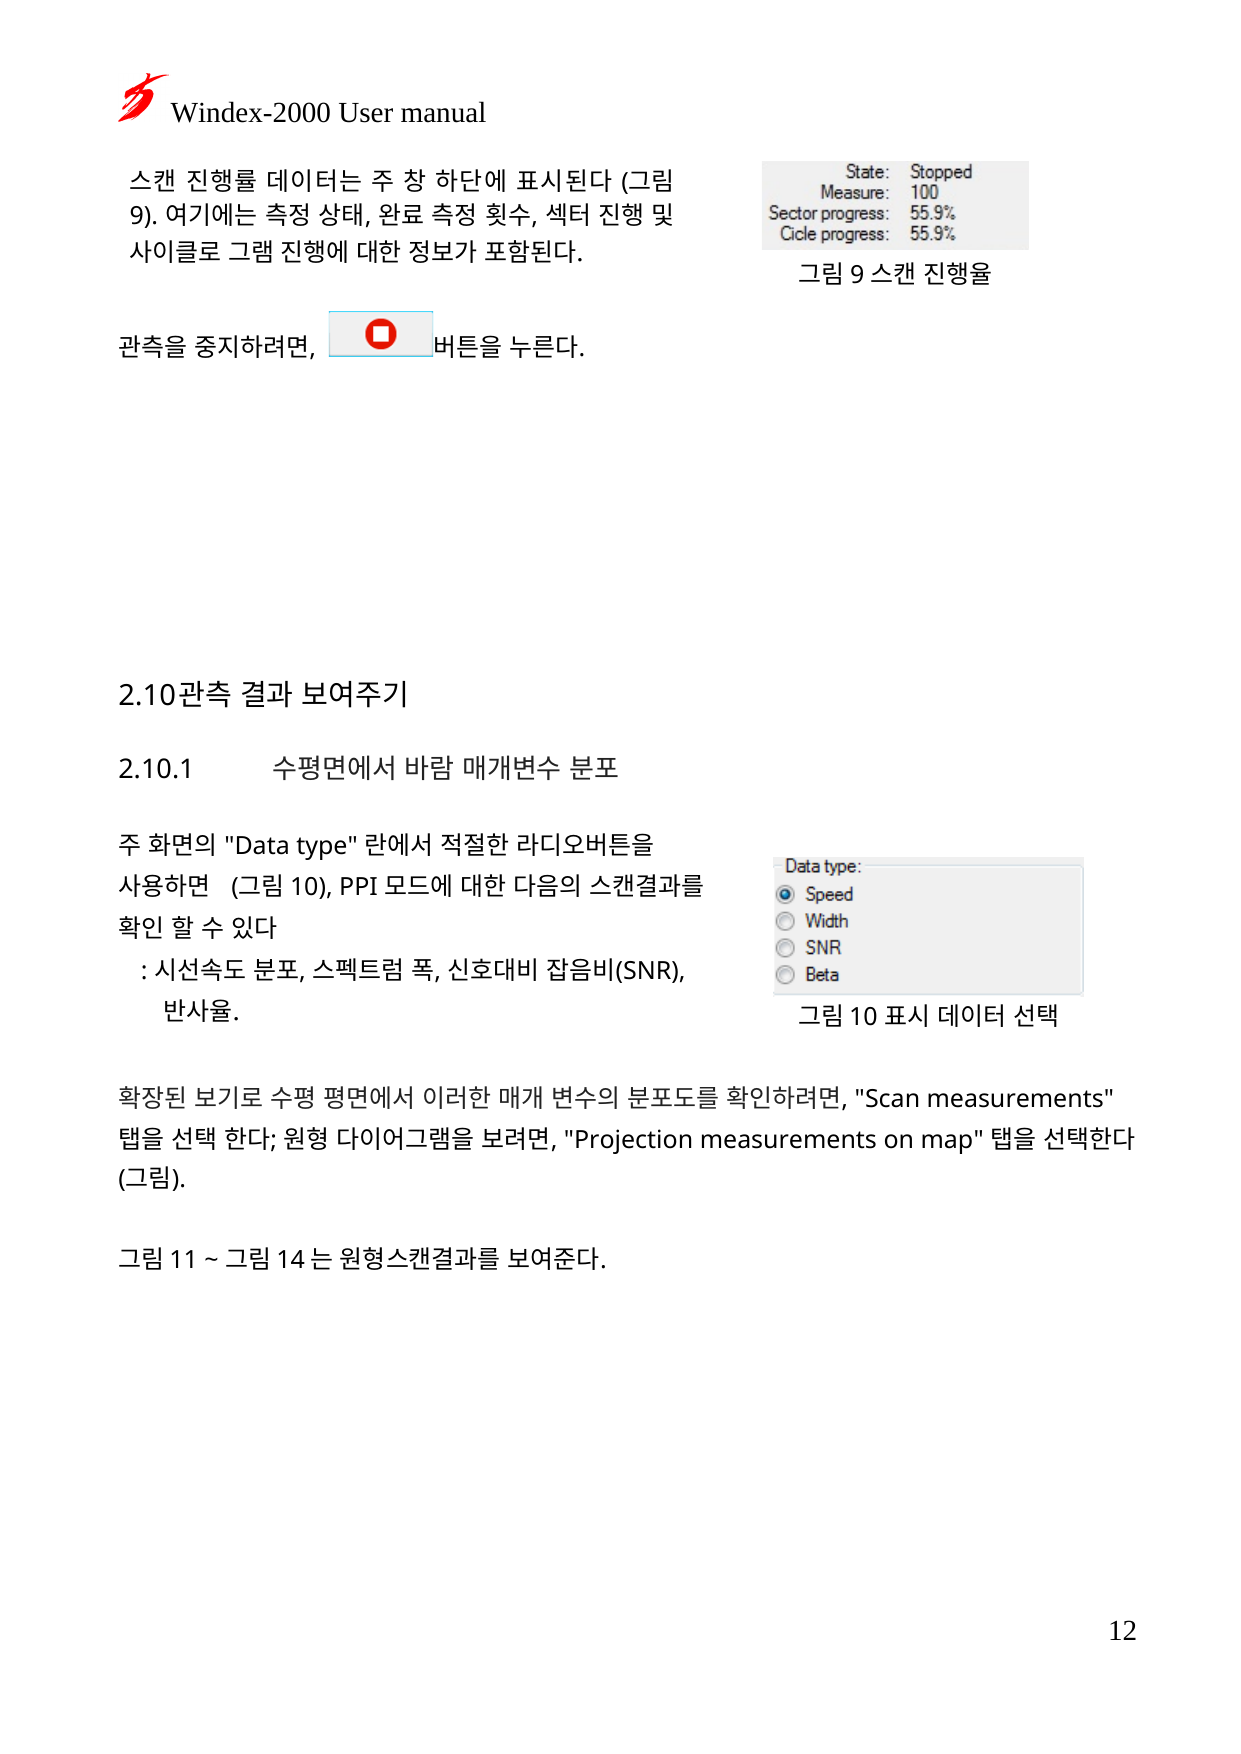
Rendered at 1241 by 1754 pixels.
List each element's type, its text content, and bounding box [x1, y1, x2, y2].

text 확장된 보기로 수평 평면에서 이러한 매개 변수의 분포도를 확인하려면, "Scan measurements" 탭을 선택 한다; 원형 다이어그램을 보려면, "Projection measurements on map" 탭을 선택한다(그림10). [118, 1078, 1137, 1195]
text 그림11 ~ 그림14는 원형스캔결과를 보여준다. [118, 1239, 1137, 1276]
table_header 스캔 진행률 데이터는 주 창 하단에 표시된다 (그림 9). 여기에는 측정 상태, 완료 측정 횟수, 섹터 진행 및 사이클로 그램 진행에 대한 정보가 포함된다. [118, 162, 687, 311]
table_header 그림10 표시 데이터 선택 [753, 787, 1104, 1078]
subtitle 수평면에서 바람 매개변수 분포 [118, 747, 1137, 787]
table_header 그림9 스캔 진행율 [687, 162, 1104, 311]
picture [328, 311, 434, 357]
picture [118, 73, 171, 122]
picture [773, 857, 1084, 997]
table_header 주 화면의 "Data type" 란에서 적절한 라디오버튼을 사용하면 (그림10), PPI 모드에 대한 다음의 스캔결과를 확인 할 수 있다 : 시선속도 분포, 스펙트럼 폭, 신호대비 잡음비(SNR), 반사율. [107, 787, 753, 1078]
subtitle 관측 결과 보여주기 [118, 671, 1137, 714]
text 관측을 중지하려면, 버튼을 누른다. [118, 311, 1137, 364]
picture [761, 161, 1029, 250]
